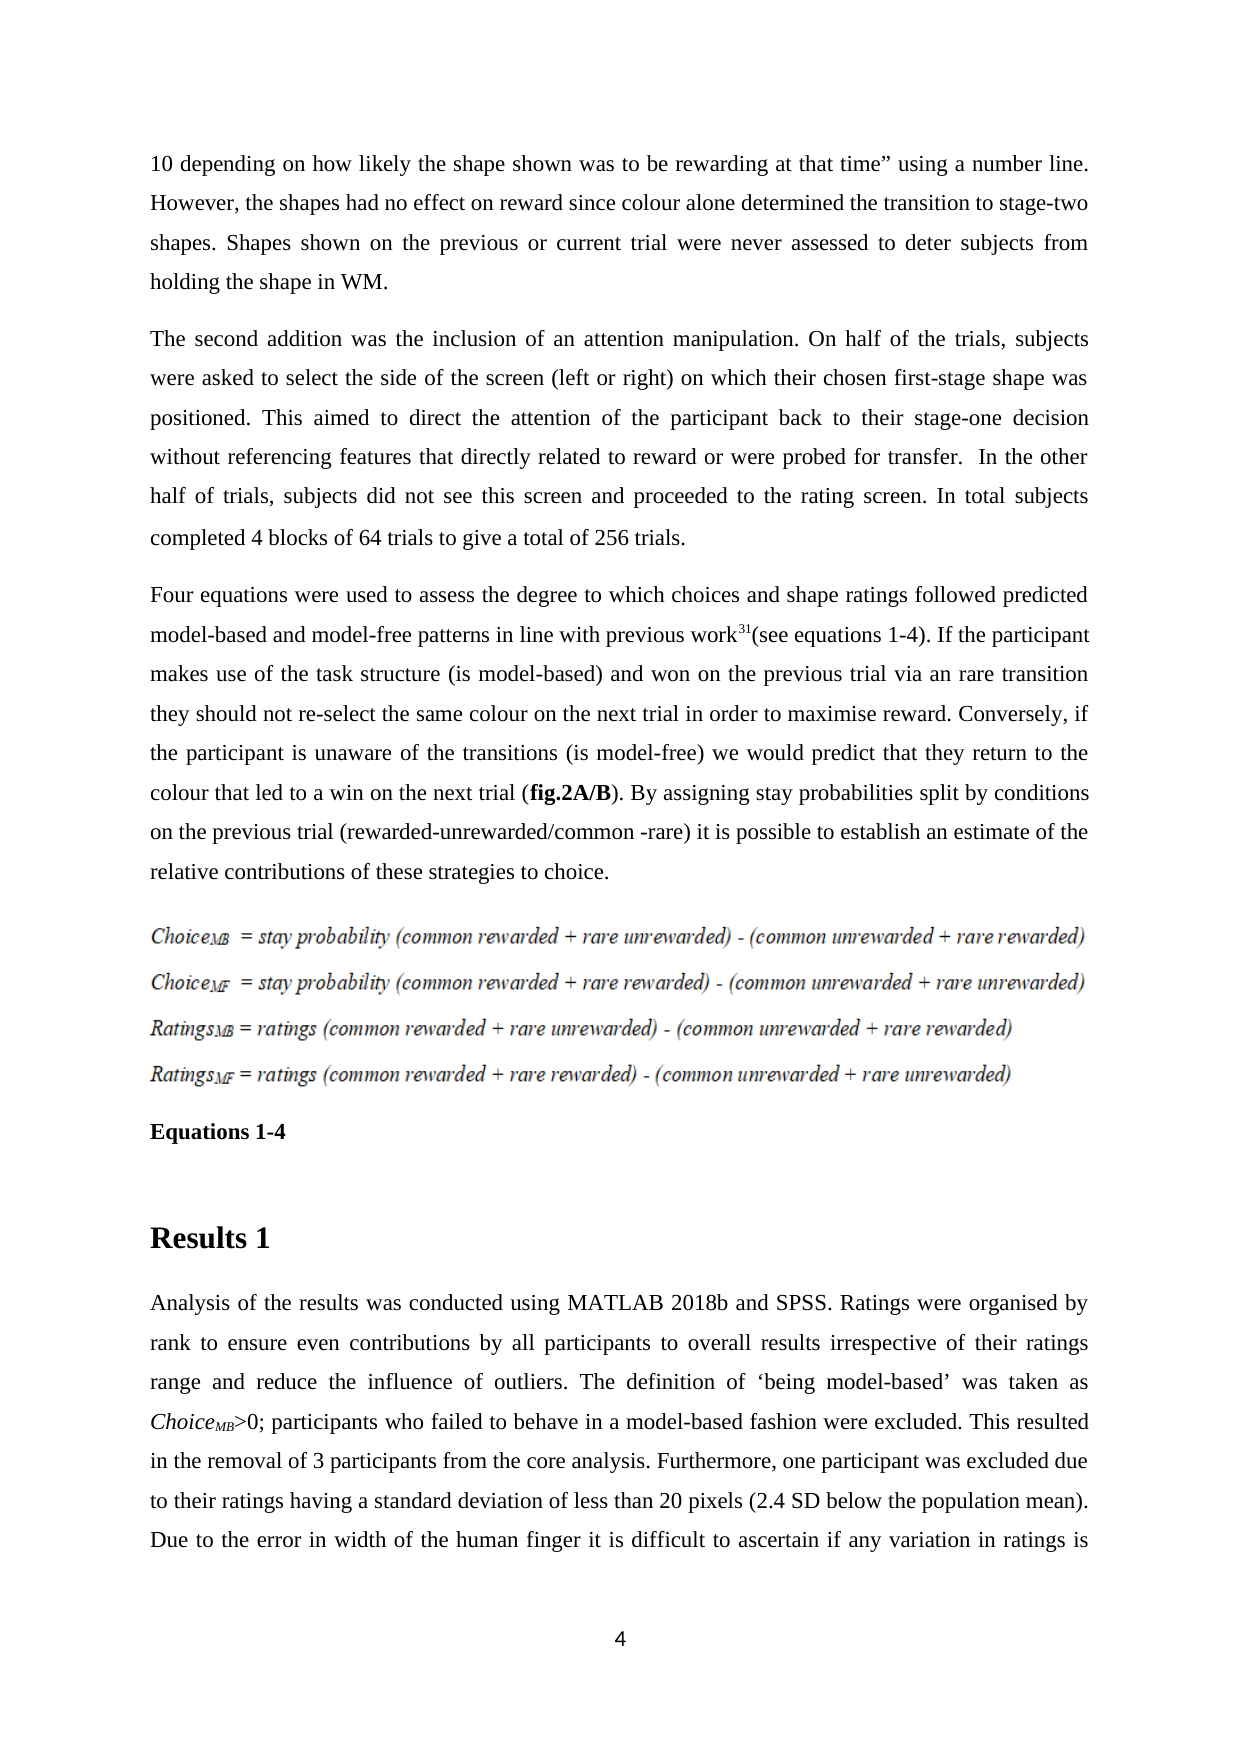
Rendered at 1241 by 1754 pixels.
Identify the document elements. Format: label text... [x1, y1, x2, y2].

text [150, 1289, 1090, 1553]
text Results 1 [150, 1096, 1090, 1255]
text The second addition was the inclusion of an attention manipulation. On half of the trials, subjects were asked to select the side of the screen (left or right) on which their chosen first-stage shape was positioned. This aimed to direct the attention of the participant back to their stage-one decision without referencing features that directly related to reward or were probed for transfer. In the other half of trials, subjects did not see this screen and proceeded to the rating screen. In total subjects completed 4 blocks of 64 trials to give a total of 256 trials. [150, 324, 1090, 551]
picture [136, 914, 1091, 1096]
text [150, 150, 1090, 295]
text Four equations were used to assess the degree to which choices and shape ratings followed predicted model-based and model-free patterns in line with previous work31(see equations 1-4). If the participant makes use of the task structure (is model-based) and won on the previous trial via an rare transition they should not re-select the same colour on the next trial in order to maximise reward. Conversely, if the participant is unaware of the transitions (is model-free) we would predict that they return to the colour that led to a win on the next trial (fig.2A/B). By assigning stay probabilities split by conditions on the previous trial (rewarded-unrewarded/common -rare) it is possible to establish an estimate of the relative contributions of these strategies to choice. [150, 581, 1090, 884]
